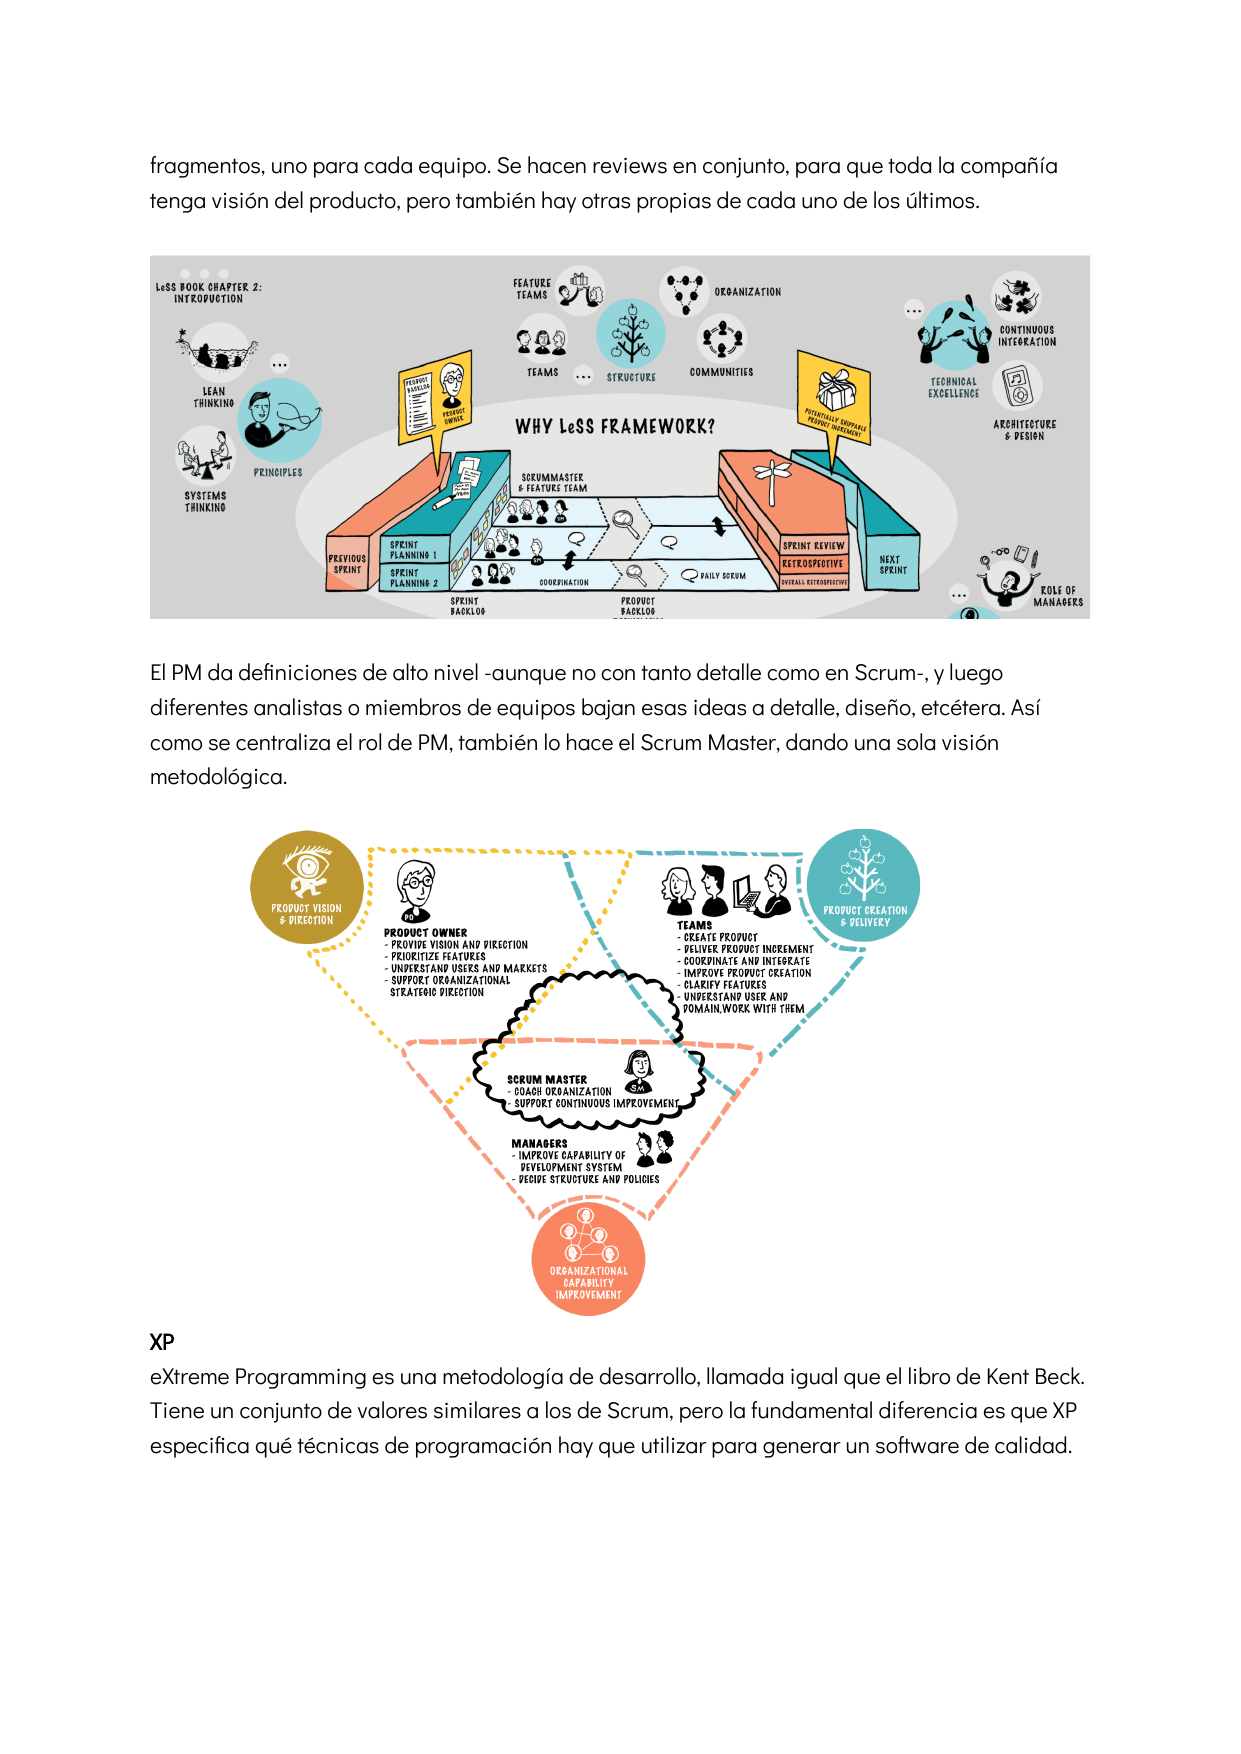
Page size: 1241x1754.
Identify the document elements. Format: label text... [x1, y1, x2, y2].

text El PM da definiciones de alto nivel -aunque no con tanto detalle como en Scrum-, y luego diferentes analistas o miembros de equipos bajan esas ideas a detalle, diseño, etcétera. Así como se centraliza el rol de PM, también lo hace el Scrum Master, dando una sola visión metodológica. [150, 657, 1090, 791]
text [150, 150, 1090, 215]
picture [150, 253, 1091, 619]
text eXtreme Programming es una metodología de desarrollo, llamada igual que el libro de Kent Beck. [150, 1360, 1090, 1390]
text XP [150, 1326, 1090, 1356]
picture [150, 829, 992, 1322]
text Tiene un conjunto de valores similares a los de Scrum, pero la fundamental diferencia es que XP especifica qué técnicas de programación hay que utilizar para generar un software de calidad. [150, 1395, 1090, 1459]
